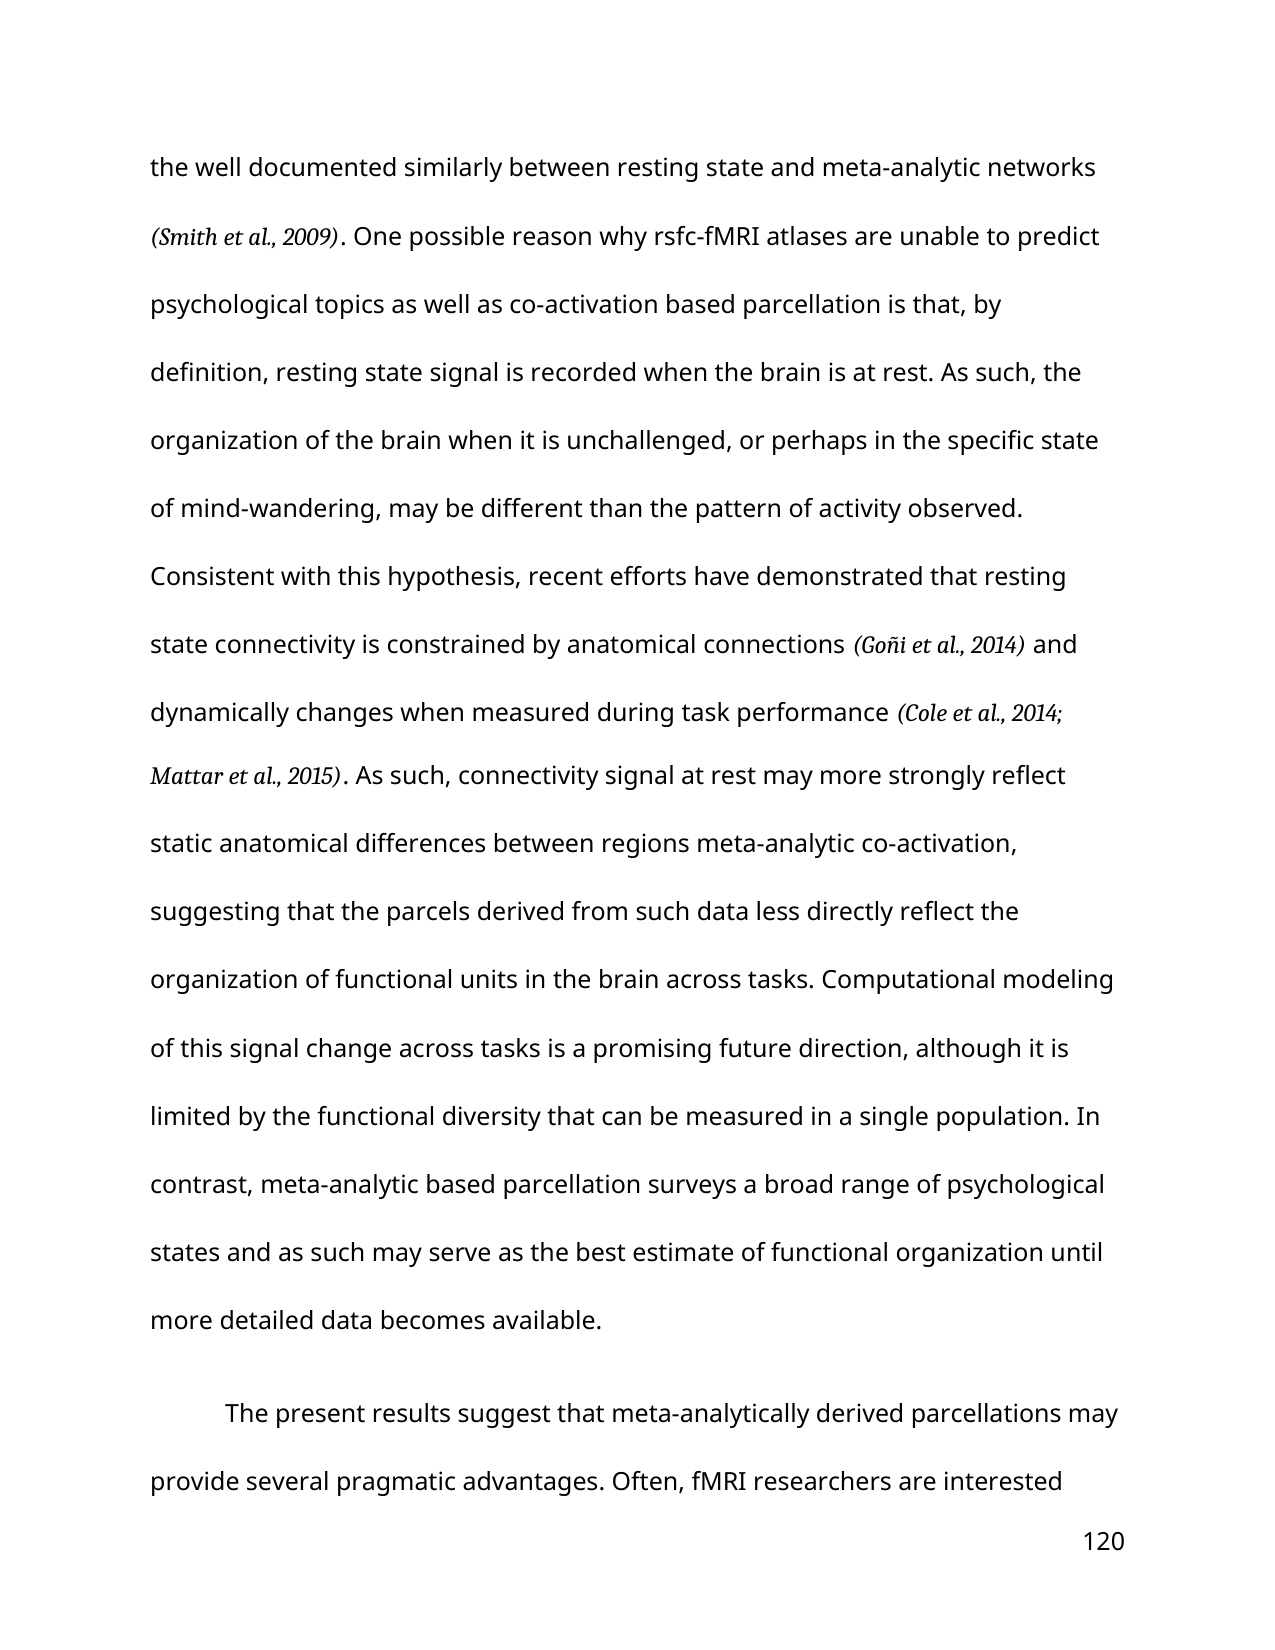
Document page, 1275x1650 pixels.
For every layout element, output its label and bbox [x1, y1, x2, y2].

text [150, 150, 1125, 1337]
text [150, 1396, 1125, 1498]
